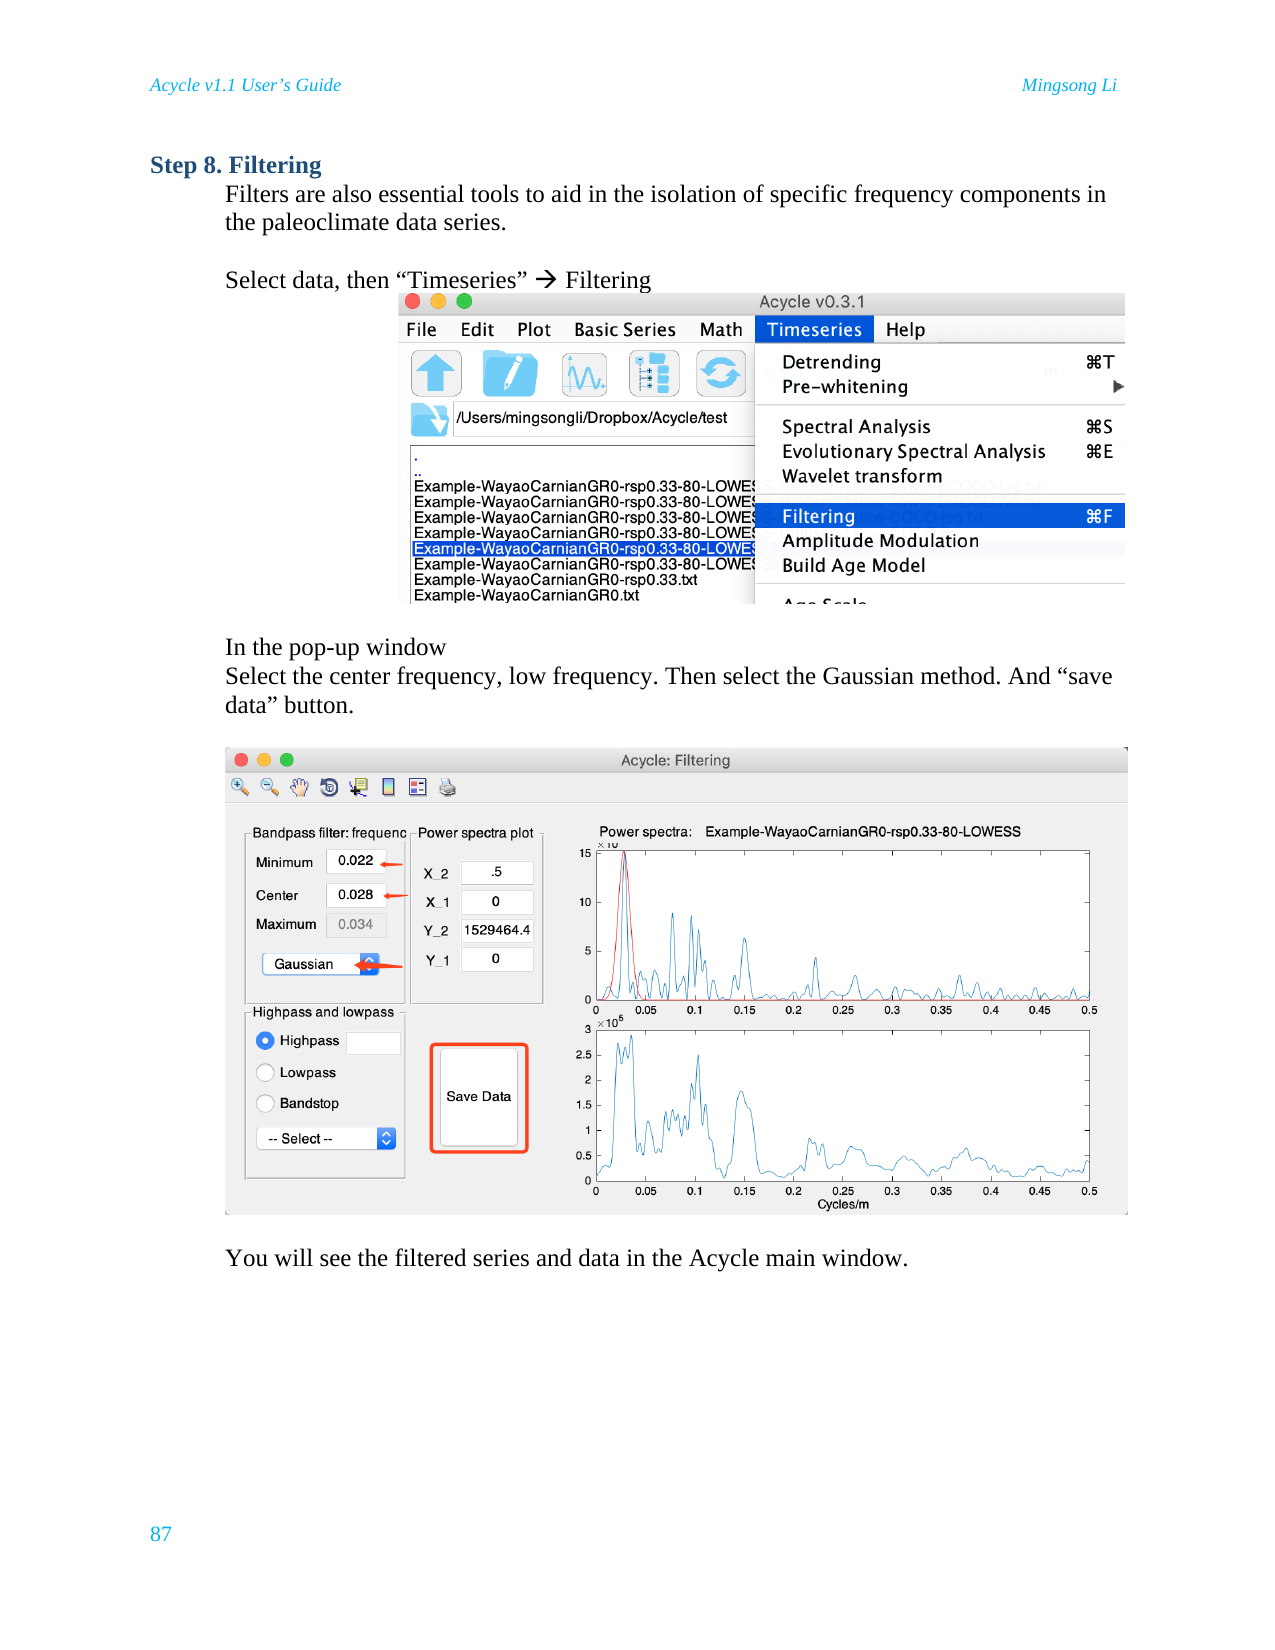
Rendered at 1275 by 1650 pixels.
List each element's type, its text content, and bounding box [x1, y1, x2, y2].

picture [151, 81, 157, 89]
text Select the center frequency, low frequency. Then select the Gaussian method. And “save data” button. [225, 661, 1125, 719]
text Select data, then “Timeseries” Filtering [225, 265, 1125, 294]
picture [398, 293, 1125, 604]
subtitle Step 8. Filtering [150, 150, 1125, 179]
text Filters are also essential tools to aid in the isolation of specific frequency components in the paleoclimate data series. [225, 179, 1125, 236]
picture [225, 747, 1128, 1215]
text You will see the filtered series and data in the Acycle main window. [225, 1243, 1125, 1272]
text In the pop-up window [225, 632, 1125, 661]
